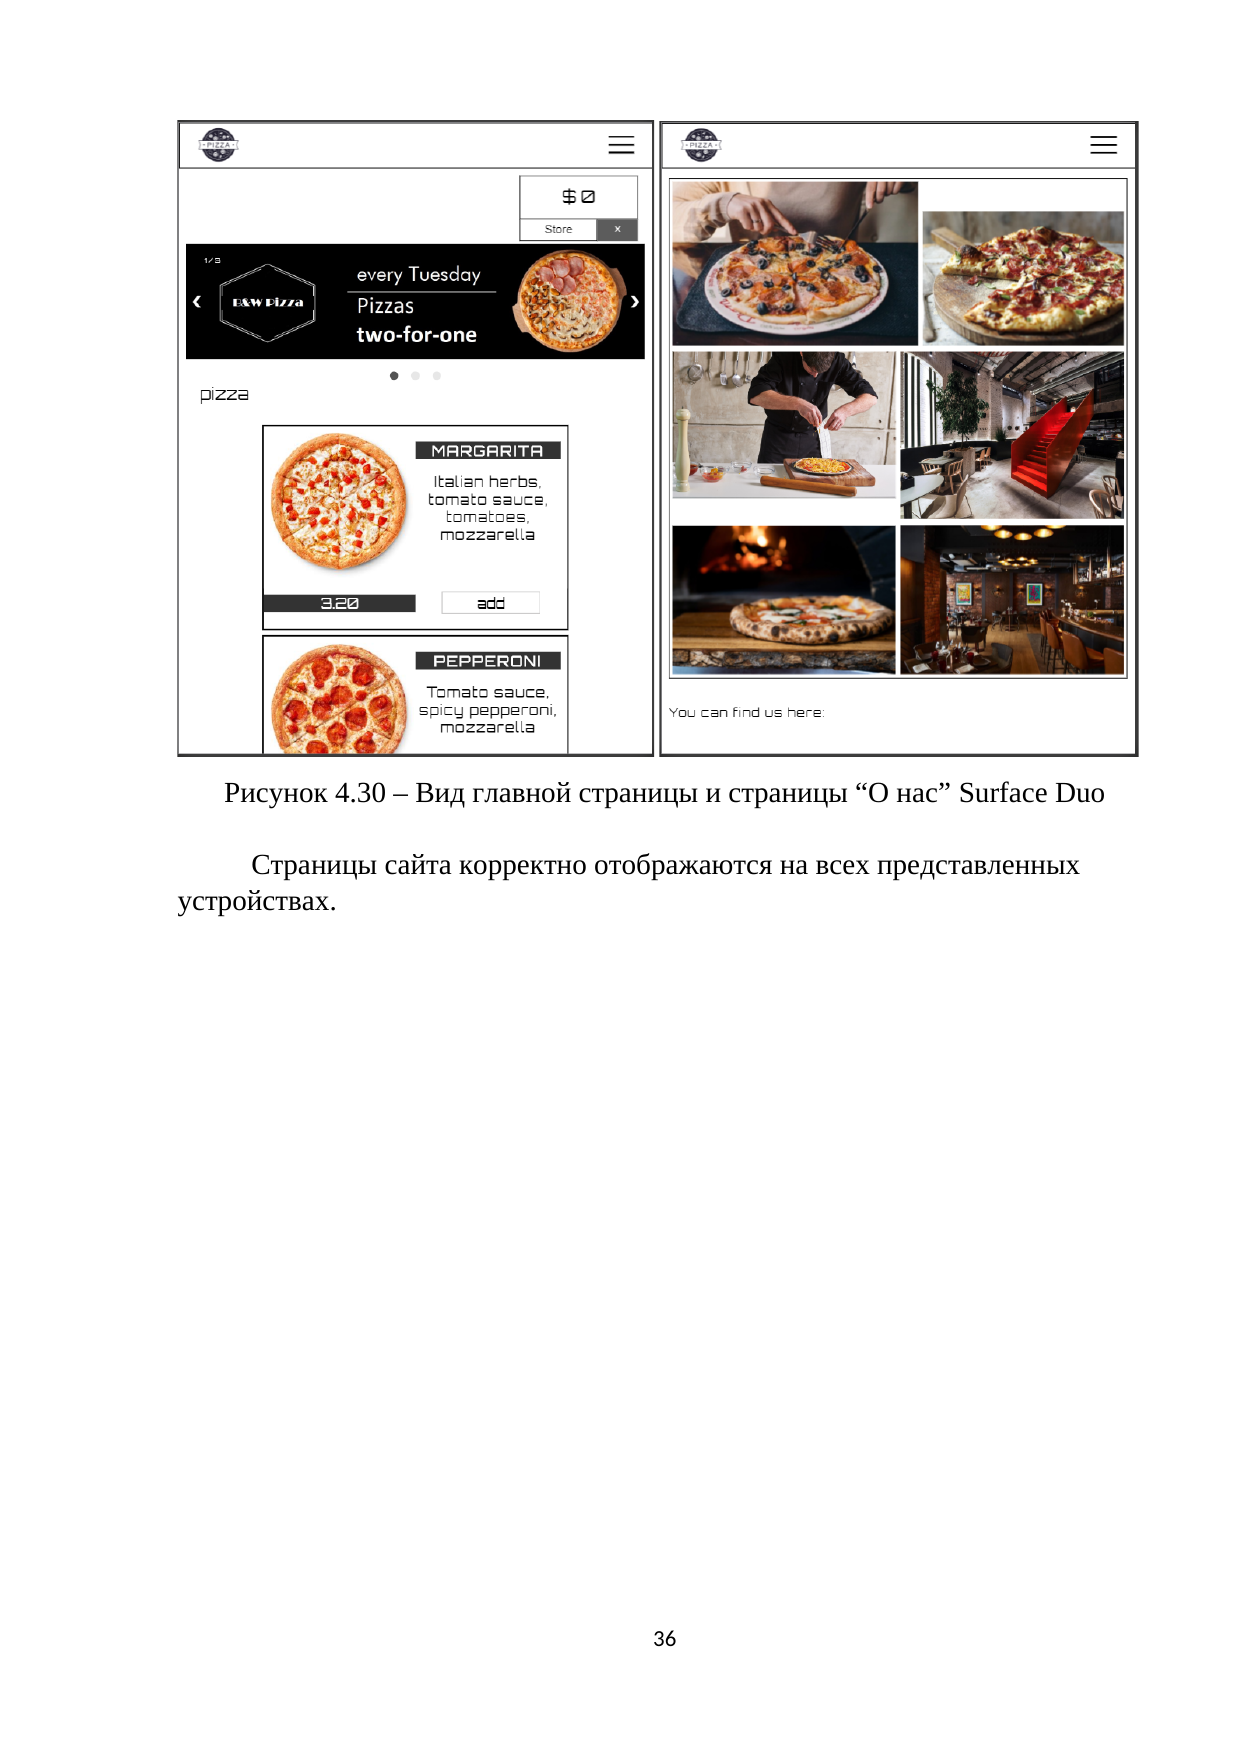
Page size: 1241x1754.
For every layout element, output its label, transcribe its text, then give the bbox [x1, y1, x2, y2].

text Страницы сайта корректно отображаются на всех представленных устройствах. [177, 847, 1152, 917]
picture [177, 120, 655, 757]
text Рисунок 4.30 – Вид главной страницы и страницы “О нас” Surface Duo [177, 775, 1152, 808]
picture [659, 121, 1139, 757]
